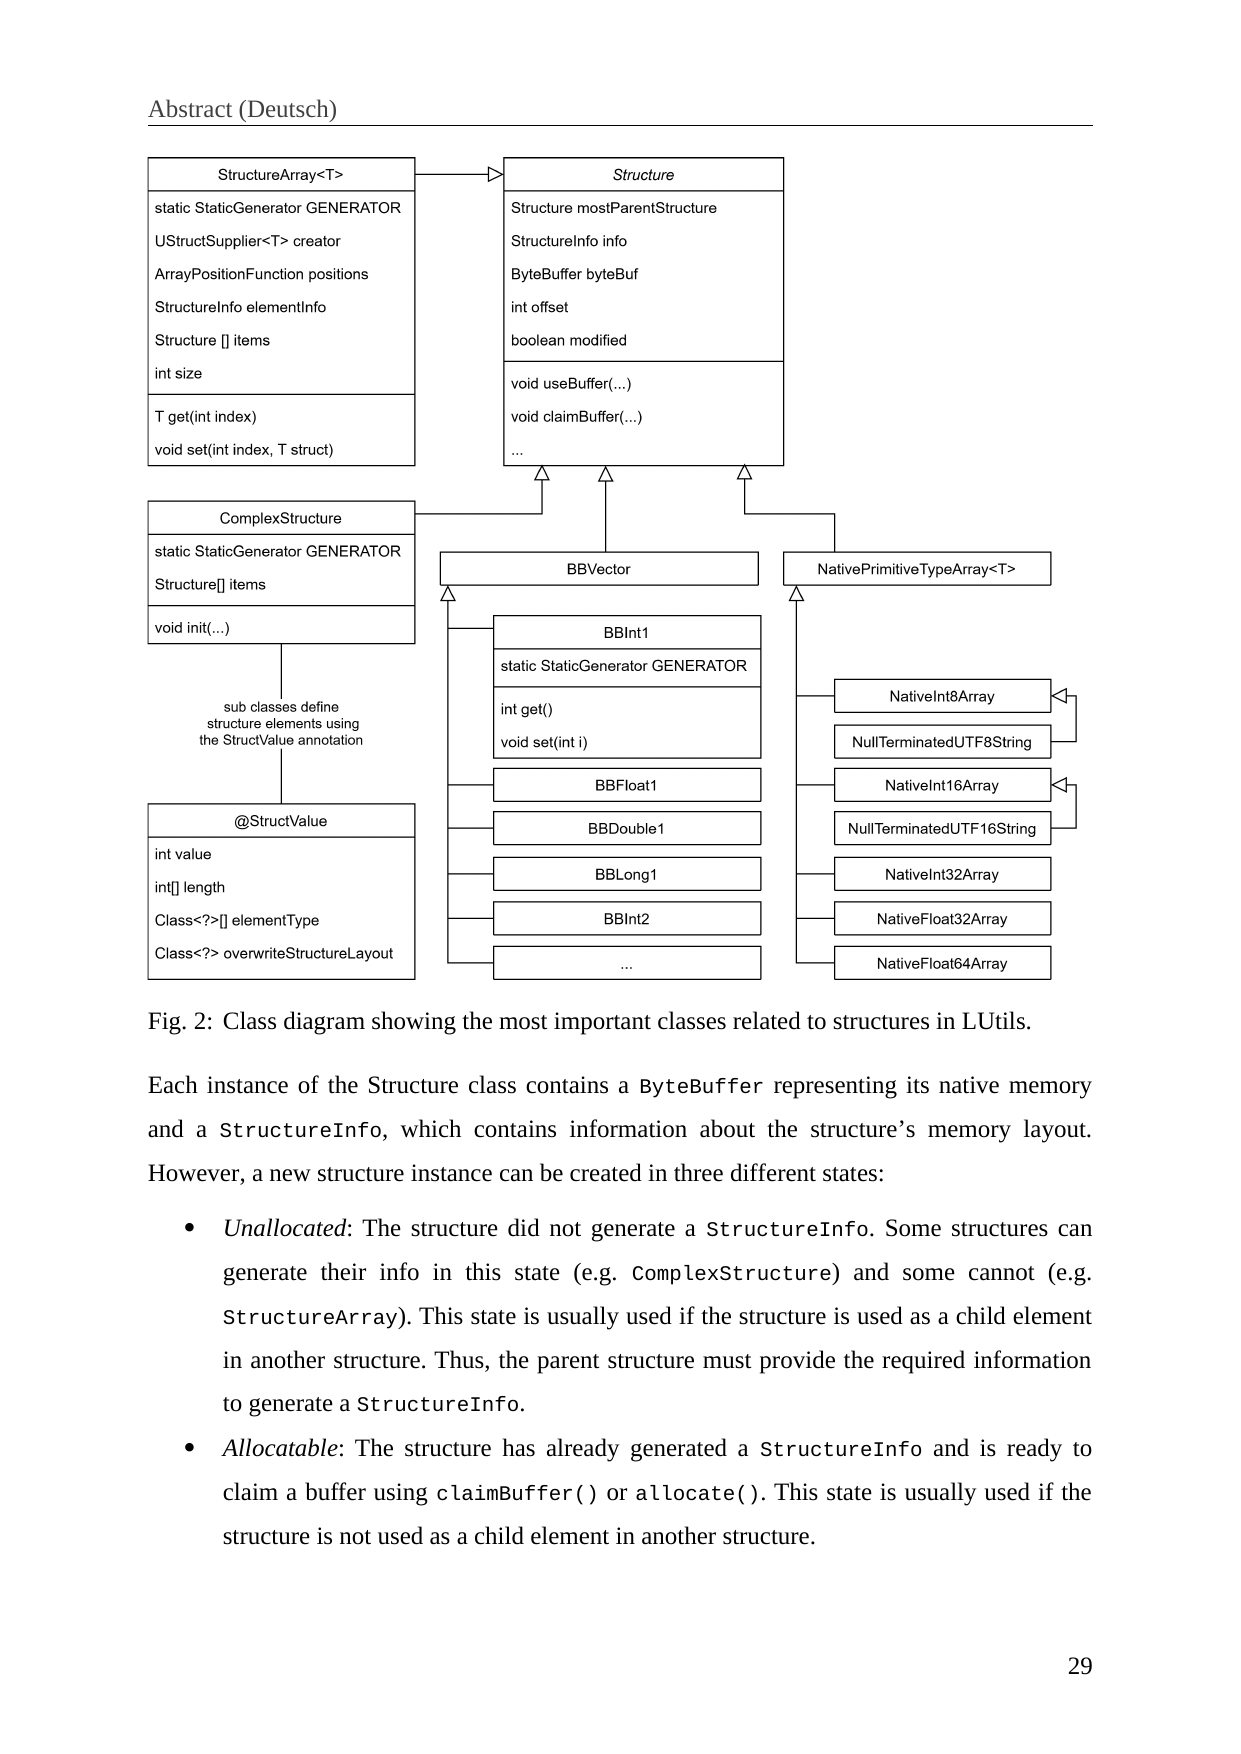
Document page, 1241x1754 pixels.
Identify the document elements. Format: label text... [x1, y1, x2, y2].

list Allocatable: The structure has already generated a StructureInfo and is ready to claim a buffer using claimBuffer() or allocate(). This state is usually used if the structure is not used as a child element in another structure. [185, 1433, 1093, 1549]
picture [147, 157, 1092, 980]
text Each instance of the Structure class contains a ByteBuffer representing its native memory and a StructureInfo, which contains information about the structure’s memory layout. However, a new structure instance can be created in three different states: [148, 1070, 1093, 1187]
list Unallocated: The structure did not generate a StructureInfo. Some structures can generate their info in this state (e.g. ComplexStructure) and some cannot (e.g. StructureArray). This state is usually used if the structure is used as a child element in another structure. Thus, the parent structure must provide the required information to generate a StructureInfo. [185, 1213, 1093, 1418]
text Fig. 2: Class diagram showing the most important classes related to structures in LUtils. [148, 1006, 1093, 1035]
